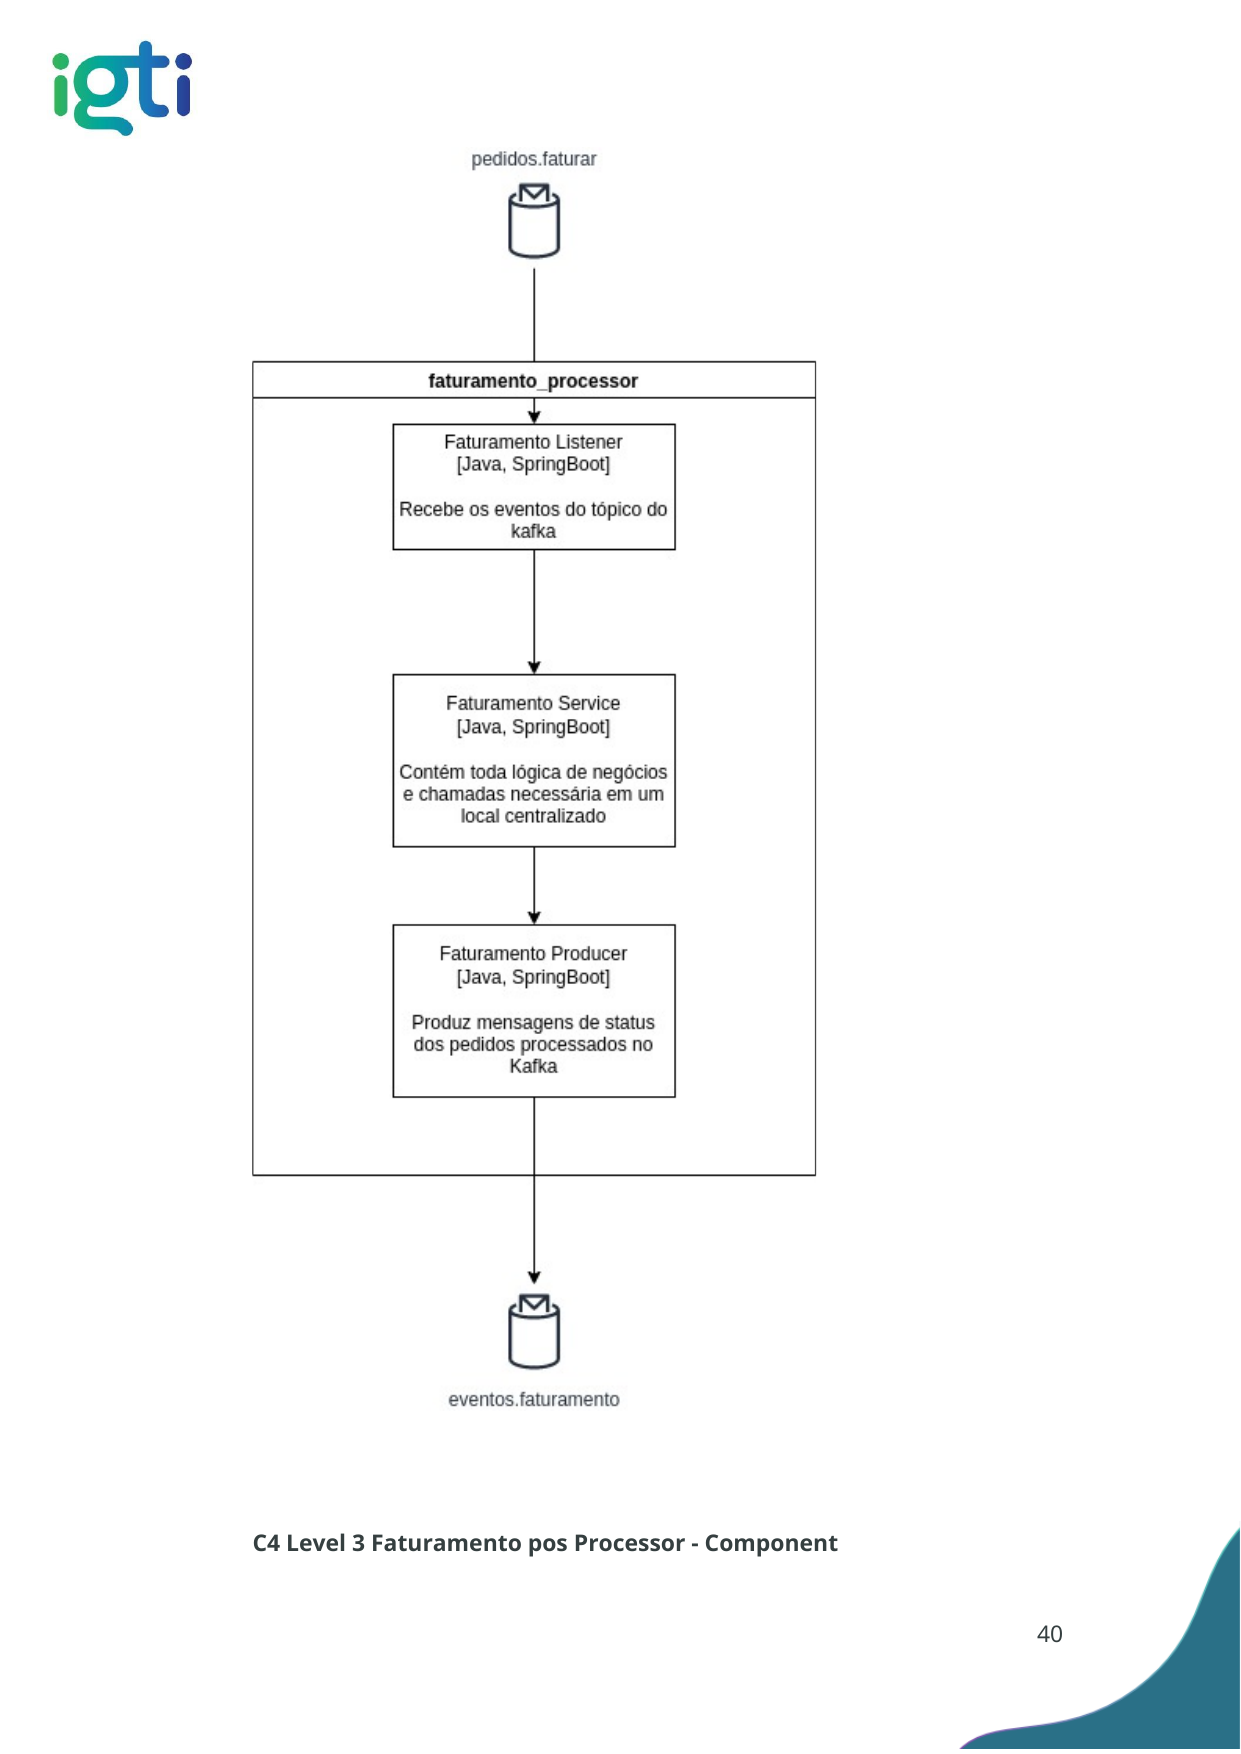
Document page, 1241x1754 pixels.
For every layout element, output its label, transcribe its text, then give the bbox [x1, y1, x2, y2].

picture [955, 1521, 1241, 1749]
text C4 Level 3 Faturamento pos Processor - Component [177, 1525, 1063, 1558]
picture [37, 34, 205, 141]
picture [252, 147, 817, 1411]
